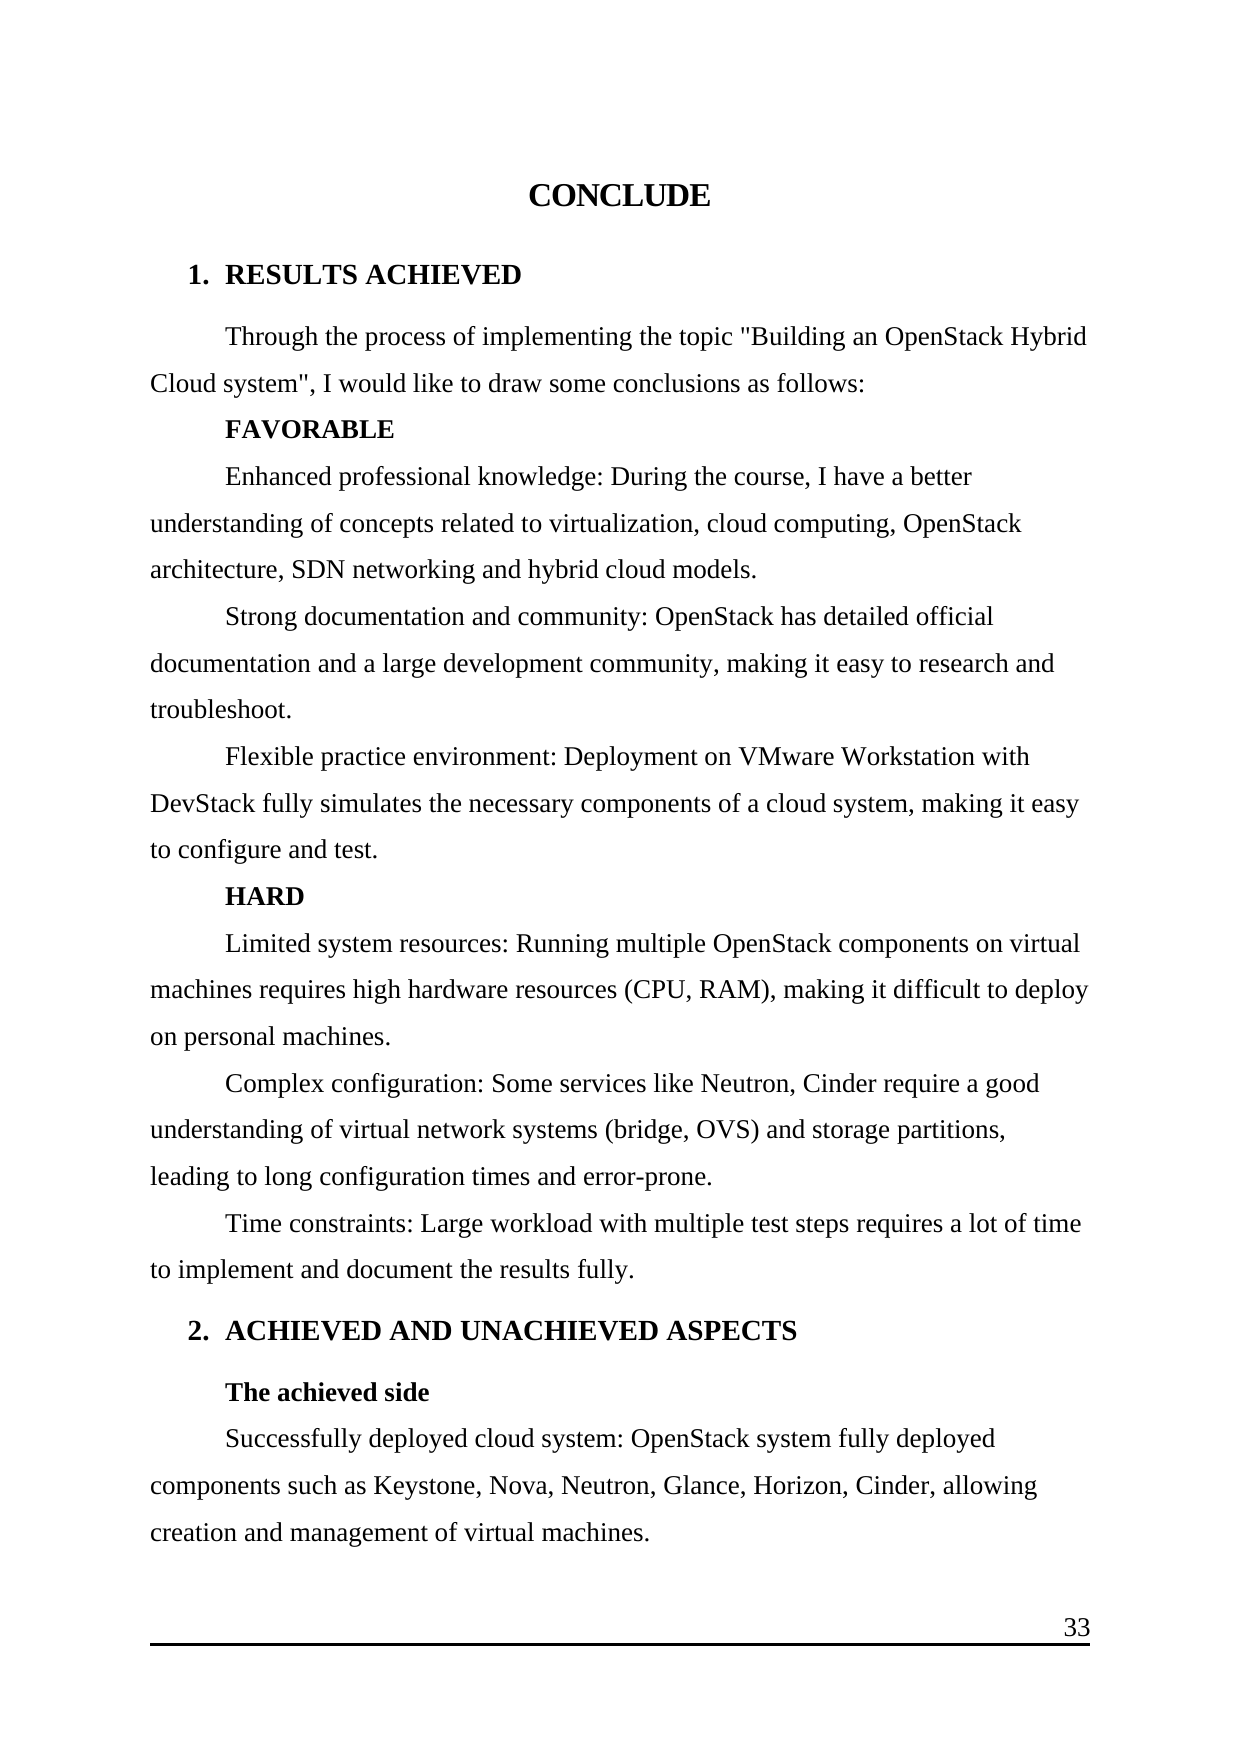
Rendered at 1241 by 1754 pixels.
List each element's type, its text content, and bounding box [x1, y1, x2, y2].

title CONCLUDE [150, 175, 1090, 213]
text The achieved side [150, 1376, 1090, 1407]
text ACHIEVED AND UNACHIEVED ASPECTS [187, 1313, 1090, 1346]
text Flexible practice environment: Deployment on VMware Workstation with DevStack fully simulates the necessary components of a cloud system, making it easy to configure and test. [150, 740, 1090, 865]
text Enhanced professional knowledge: During the course, I have a better understanding of concepts related to virtualization, cloud computing, OpenStack architecture, SDN networking and hybrid cloud models. [150, 460, 1090, 585]
text Complex configuration: Some services like Neutron, Cinder require a good understanding of virtual network systems (bridge, OVS) and storage partitions, leading to long configuration times and error-prone. [150, 1067, 1090, 1191]
text Successfully deployed cloud system: OpenStack system fully deployed components such as Keystone, Nova, Neutron, Glance, Horizon, Cinder, allowing creation and management of virtual machines. [150, 1422, 1090, 1547]
text Through the process of implementing the topic "Building an OpenStack Hybrid Cloud system", I would like to draw some conclusions as follows: [150, 320, 1090, 398]
text RESULTS ACHIEVED [187, 257, 1090, 291]
text Strong documentation and community: OpenStack has detailed official documentation and a large development community, making it easy to research and troubleshoot. [150, 600, 1090, 725]
text FAVORABLE [150, 414, 1090, 445]
text Time constraints: Large workload with multiple test steps requires a lot of time to implement and document the results fully. [150, 1207, 1090, 1285]
text HARD [150, 880, 1090, 911]
text Limited system resources: Running multiple OpenStack components on virtual machines requires high hardware resources (CPU, RAM), making it difficult to deploy on personal machines. [150, 927, 1090, 1051]
